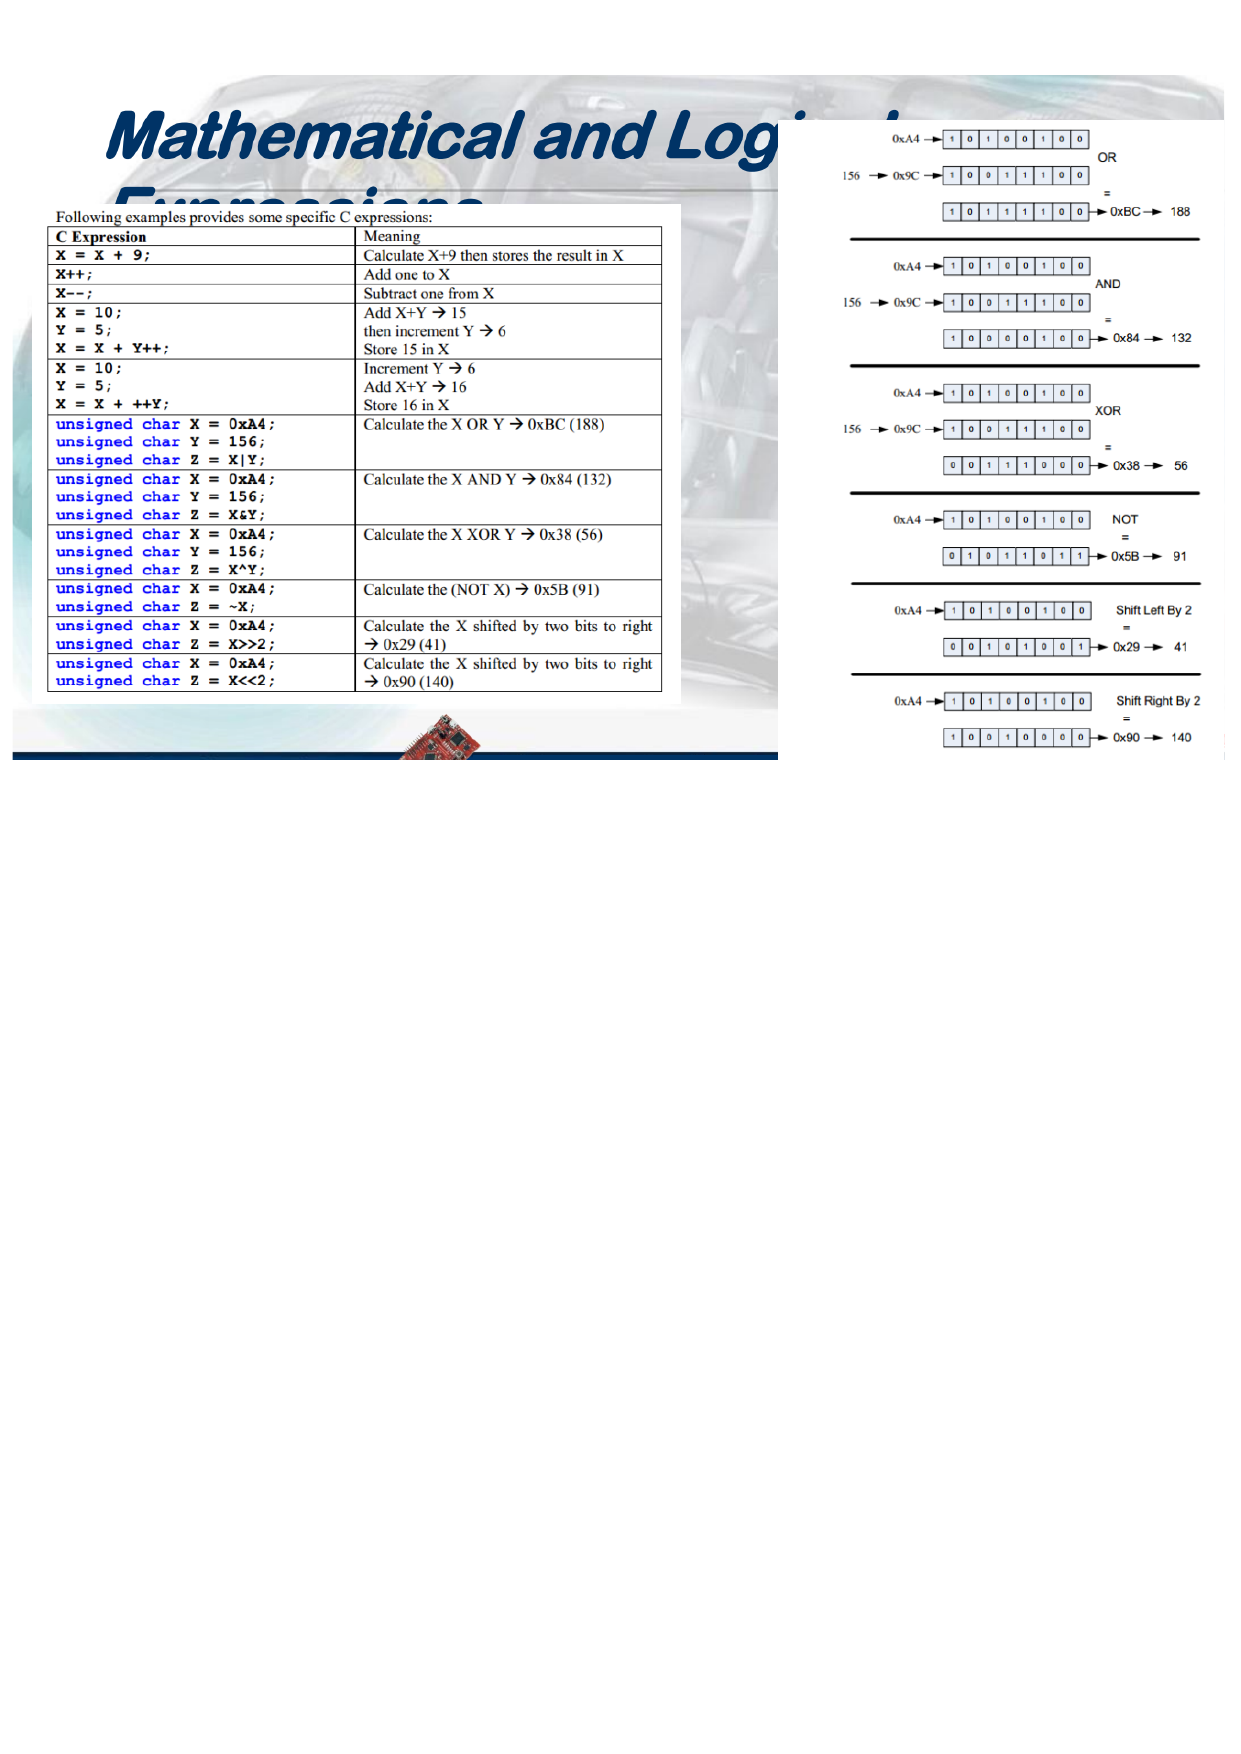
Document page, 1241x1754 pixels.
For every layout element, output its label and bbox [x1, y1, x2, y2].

picture [11, 75, 1224, 759]
